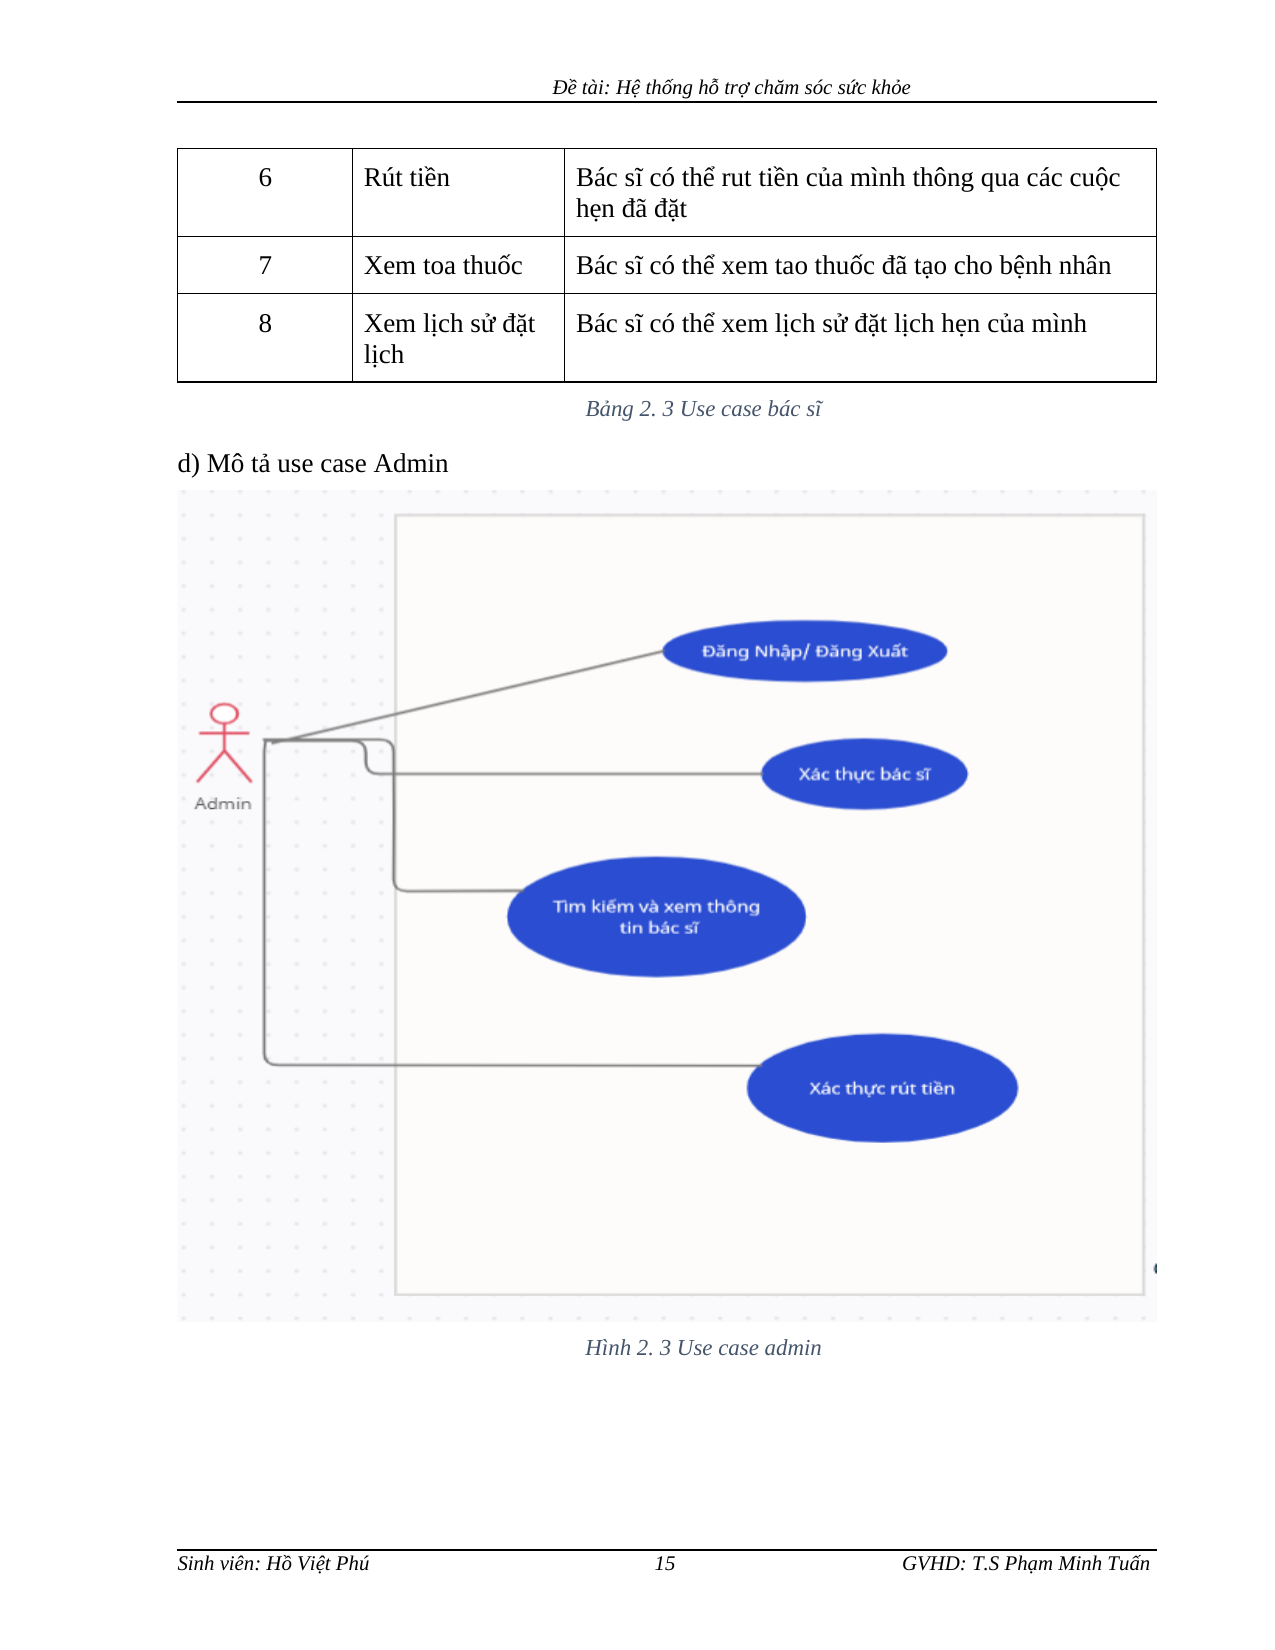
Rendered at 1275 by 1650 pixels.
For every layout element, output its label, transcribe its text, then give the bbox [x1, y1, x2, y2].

table_cell 8 [178, 294, 352, 381]
picture [177, 490, 1157, 1322]
table_cell Bác sĩ có thể xem lịch sử đặt lịch hẹn của mình [565, 294, 1156, 381]
subtitle Mô tả use case Admin [177, 447, 1157, 478]
table_cell 7 [178, 237, 352, 293]
table_cell 6 [178, 149, 352, 236]
table_cell Xem toa thuốc [353, 237, 564, 293]
table_cell Xem lịch sử đặt lịch [353, 294, 564, 381]
table_cell Bác sĩ có thể xem tao thuốc đã tạo cho bệnh nhân [565, 237, 1156, 293]
table_cell Rút tiền [353, 149, 564, 236]
table_cell Bác sĩ có thể rut tiền của mình thông qua các cuộc hẹn đã đặt [565, 149, 1156, 236]
